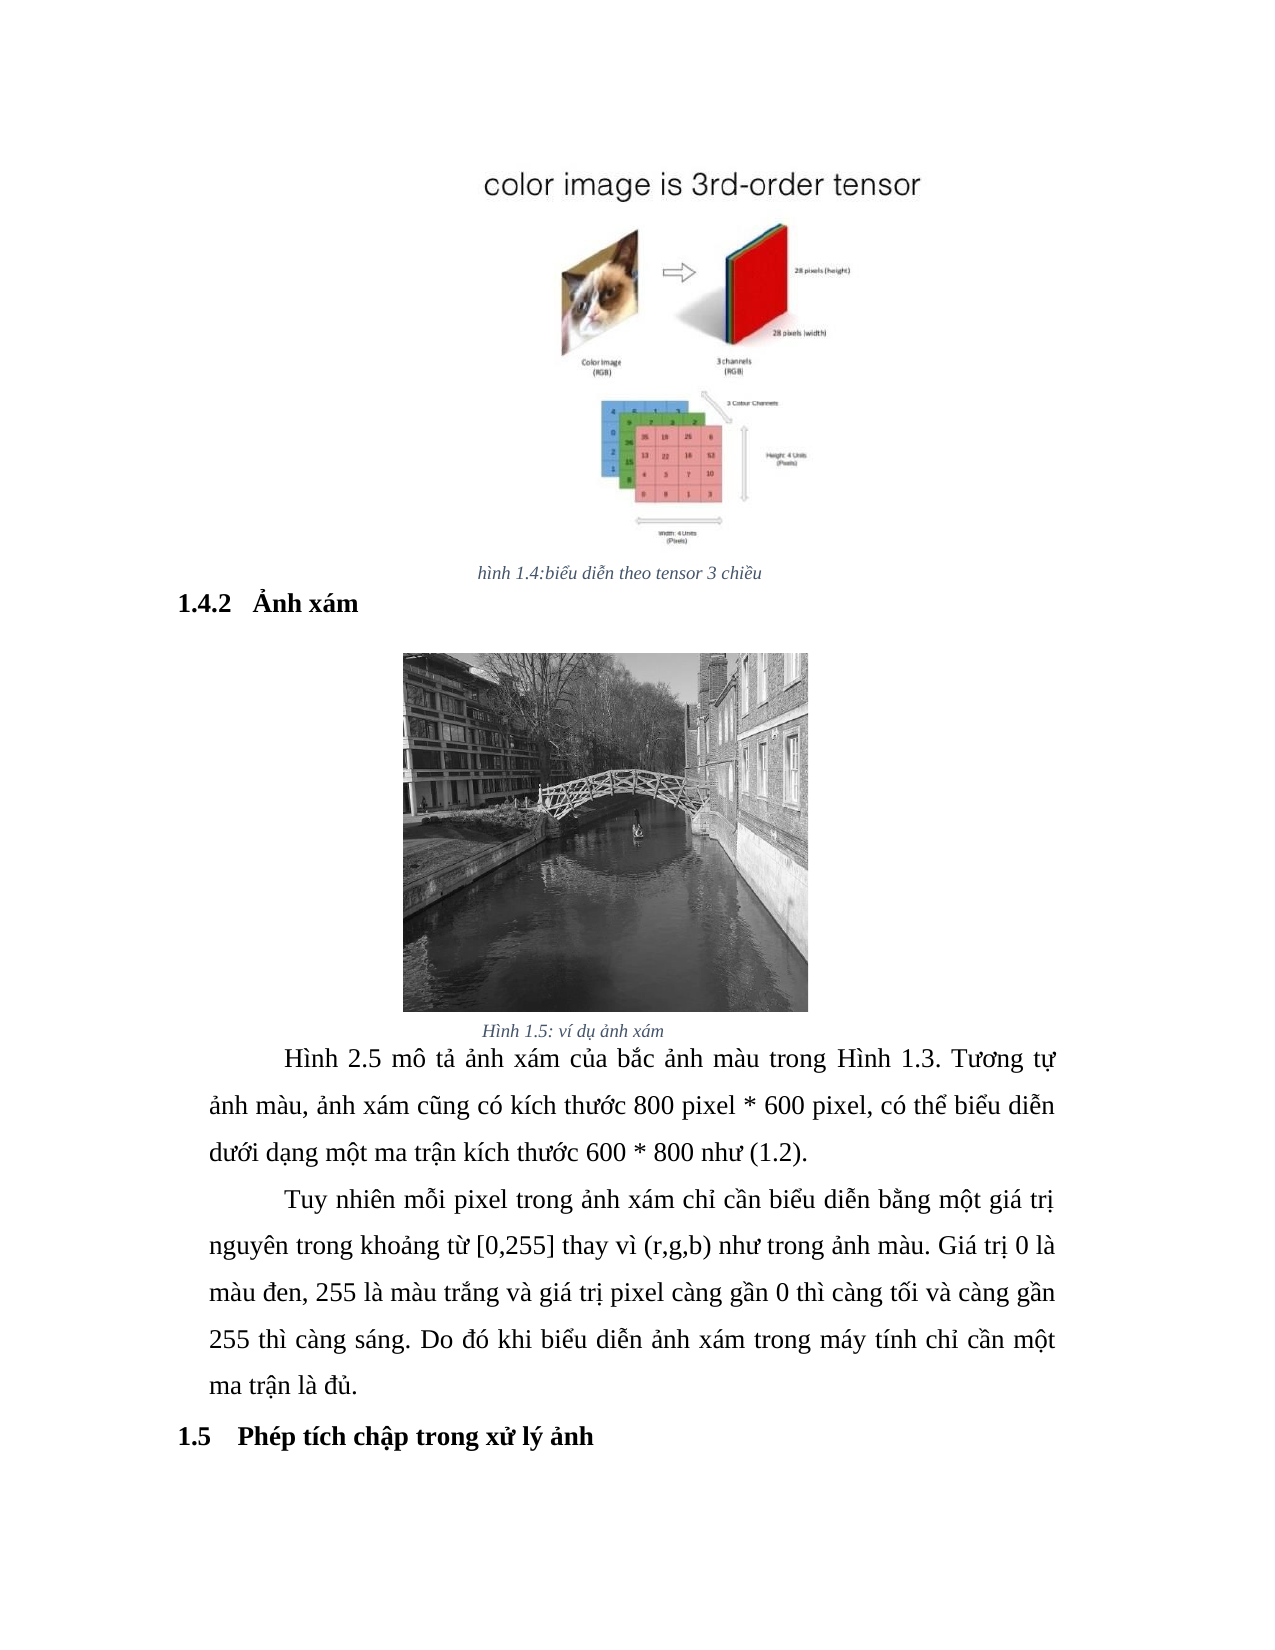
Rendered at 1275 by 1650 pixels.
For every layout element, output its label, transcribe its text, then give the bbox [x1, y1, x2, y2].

picture [477, 163, 927, 553]
picture [403, 653, 809, 1012]
text Tuy nhiên mỗi pixel trong ảnh xám chỉ cần biểu diễn bằng một giá trị nguyên trong khoảng từ [0,255] thay vì (r,g,b) như trong ảnh màu. Giá trị 0 là màu đen, 255 là màu trắng và giá trị pixel càng gần 0 thì càng tối và càng gần 255 thì càng sáng. Do đó khi biểu diễn ảnh xám trong máy tính chỉ cần một ma trận là đủ. [209, 1183, 1056, 1401]
subtitle Phép tích chập trong xử lý ảnh [177, 1420, 1157, 1451]
